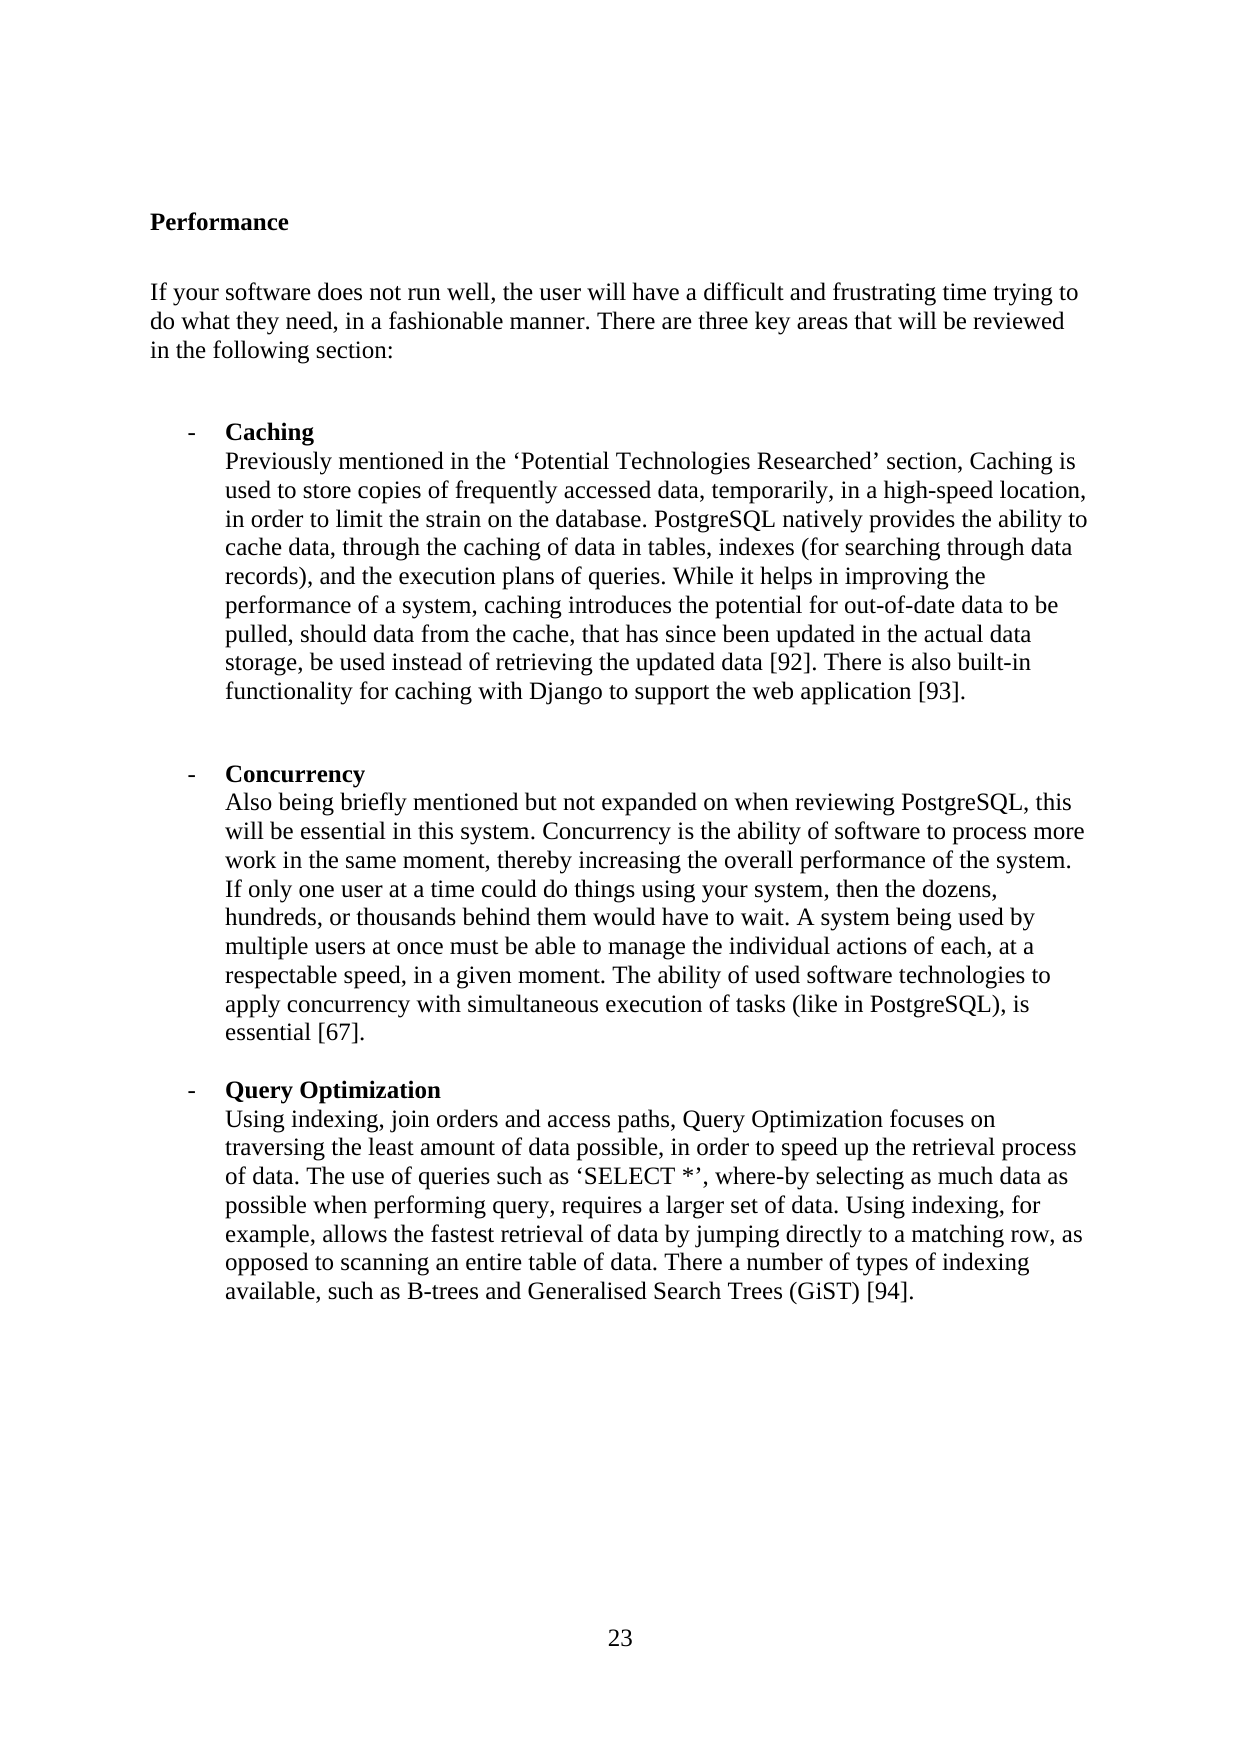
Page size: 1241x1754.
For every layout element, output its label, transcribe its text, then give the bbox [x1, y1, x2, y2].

list Concurrency Also being briefly mentioned but not expanded on when reviewing PostgreSQL, this will be essential in this system. Concurrency is the ability of software to process more work in the same moment, thereby increasing the overall performance of the system. If only one user at a time could do things using your system, then the dozens, hundreds, or thousands behind them would have to wait. A system being used by multiple users at once must be able to manage the individual actions of each, at a respectable speed, in a given moment. The ability of used software technologies to apply concurrency with simultaneous execution of tasks (like in PostgreSQL), is essential [67]. [187, 759, 1090, 1075]
text If your software does not run well, the user will have a difficult and frustrating time trying to do what they need, in a fashionable manner. There are three key areas that will be reviewed in the following section: [150, 277, 1090, 364]
text Performance [150, 150, 1090, 265]
list Caching Previously mentioned in the ‘Potential Technologies Researched’ section, Caching is used to store copies of frequently accessed data, temporarily, in a high-speed location, in order to limit the strain on the database. PostgreSQL natively provides the ability to cache data, through the caching of data in tables, indexes (for searching through data records), and the execution plans of queries. While it helps in improving the performance of a system, caching introduces the potential for out-of-date data to be pulled, should data from the cache, that has since been updated in the actual data storage, be used instead of retrieving the updated data [92]. There is also built-in functionality for caching with Django to support the web application [93]. [187, 417, 1090, 705]
list Query Optimization Using indexing, join orders and access paths, Query Optimization focuses on traversing the least amount of data possible, in order to speed up the retrieval process of data. The use of queries such as ‘SELECT *’, where-by selecting as much data as possible when performing query, requires a larger set of data. Using indexing, for example, allows the fastest retrieval of data by jumping directly to a matching row, as opposed to scanning an entire table of data. There a number of types of indexing available, such as B-trees and Generalised Search Trees (GiST) [94]. [187, 1075, 1090, 1305]
